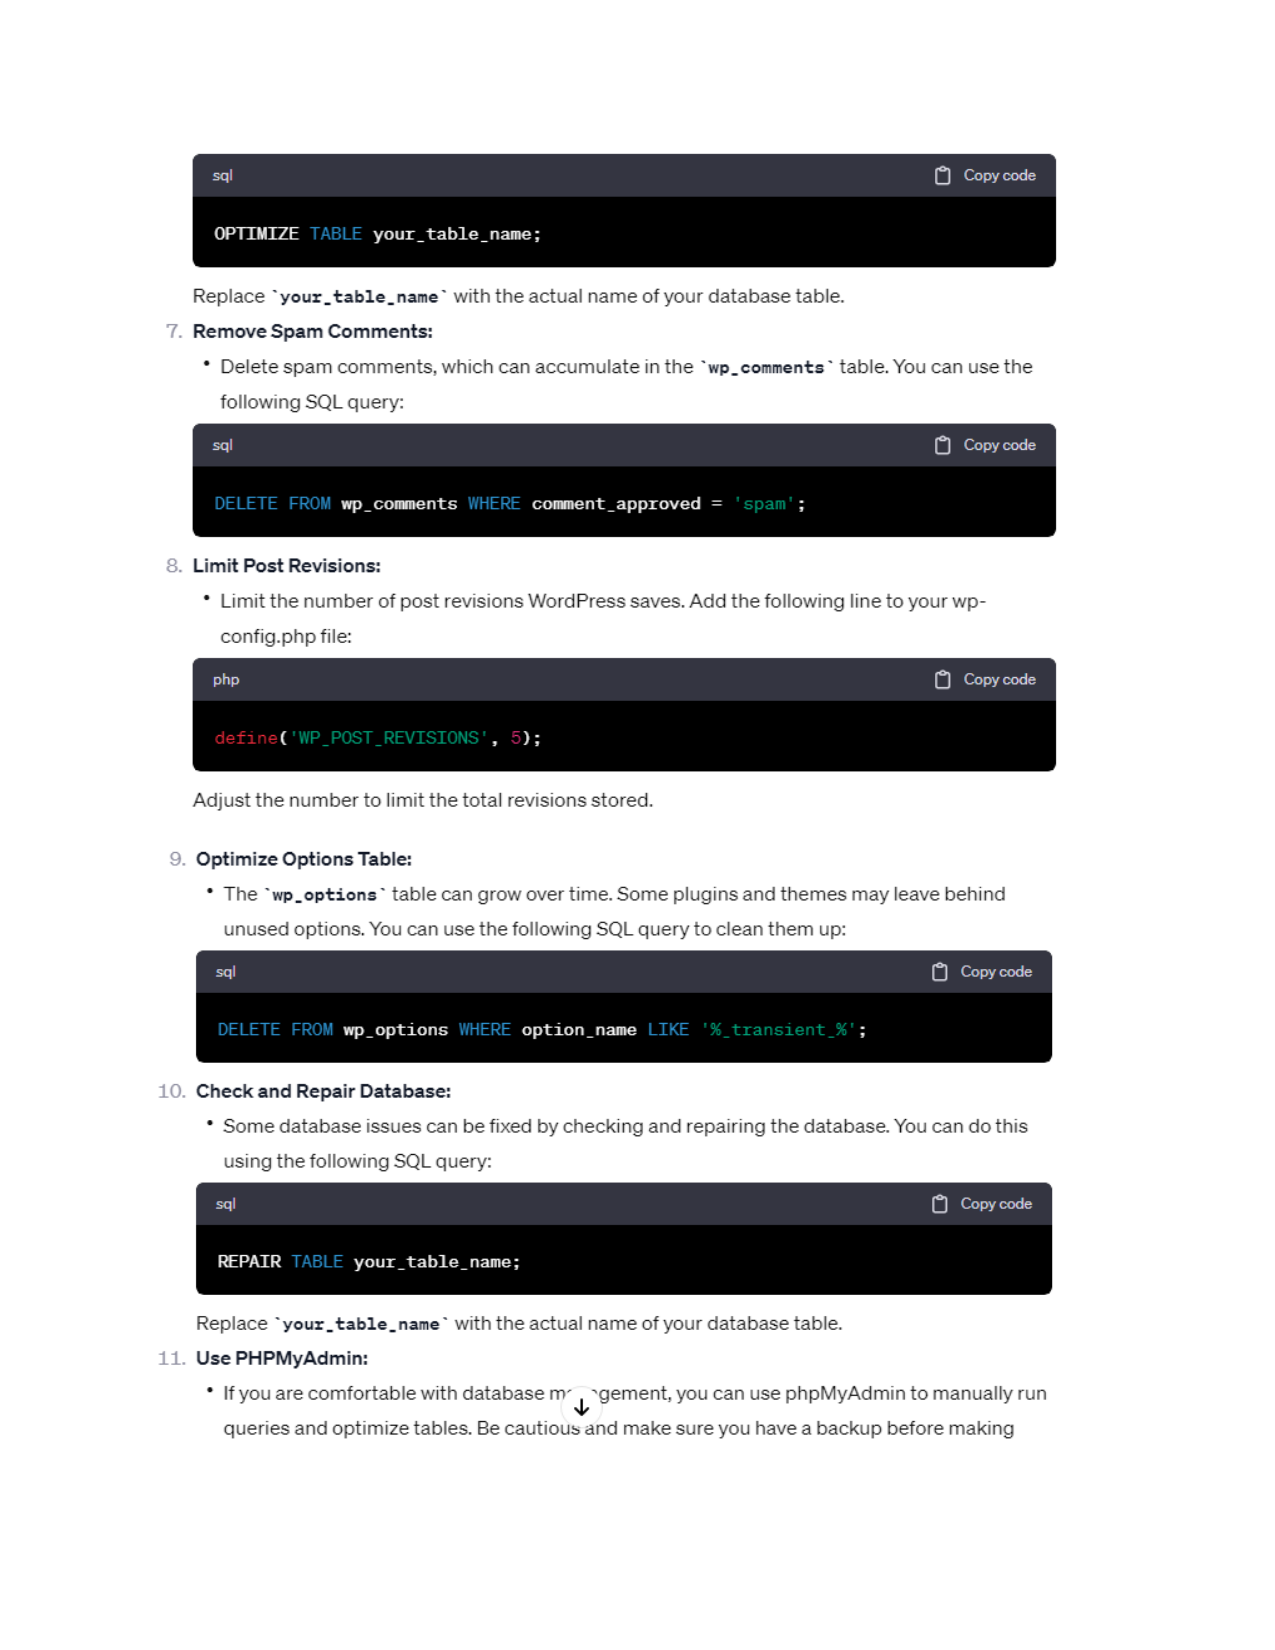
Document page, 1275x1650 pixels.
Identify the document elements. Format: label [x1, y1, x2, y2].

picture [150, 837, 1071, 1446]
picture [150, 150, 1065, 827]
